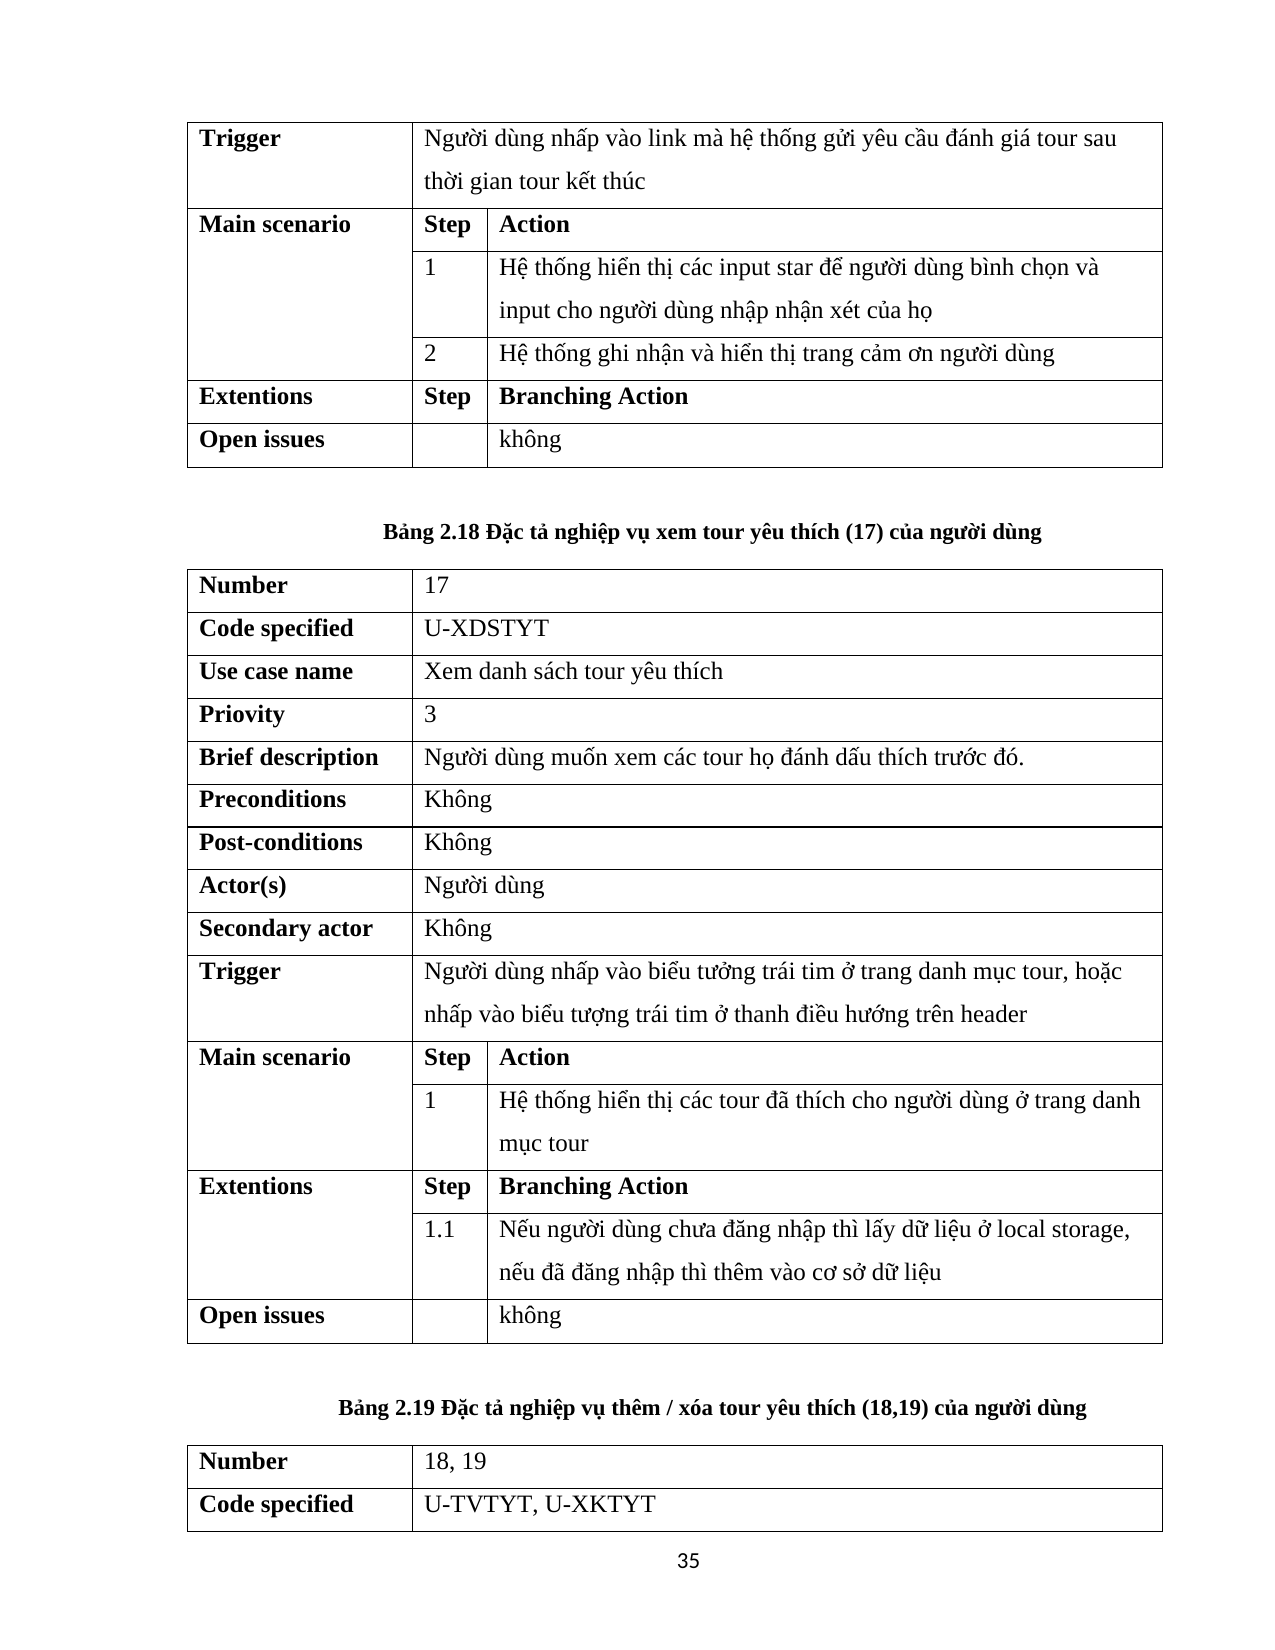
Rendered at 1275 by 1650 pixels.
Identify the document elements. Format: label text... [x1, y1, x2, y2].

table_cell không [488, 1300, 1162, 1343]
table_cell Không [413, 828, 1162, 869]
table_cell Người dùng [413, 870, 1162, 912]
table_cell U-TVTYT, U-XKTYT [413, 1489, 1162, 1531]
table_cell Nếu người dùng chưa đăng nhập thì lấy dữ liệu ở local storage, nếu đã đăng nhập thì thêm vào cơ sở dữ liệu [488, 1214, 1162, 1299]
table_cell Hệ thống hiển thị các input star để người dùng bình chọn và input cho người dùng nhập nhận xét của họ [488, 252, 1162, 337]
table_cell Hệ thống ghi nhận và hiển thị trang cảm ơn người dùng [488, 338, 1162, 380]
table_cell Secondary actor [188, 913, 412, 955]
table_cell Step [413, 381, 487, 423]
table_cell Priovity [188, 699, 412, 741]
table_cell Branching Action [488, 381, 1162, 423]
table_cell Hệ thống hiển thị các tour đã thích cho người dùng ở trang danh mục tour [488, 1085, 1162, 1170]
table_cell Người dùng nhấp vào link mà hệ thống gửi yêu cầu đánh giá tour sau thời gian tour kết thúc [413, 123, 1162, 208]
table_cell [413, 424, 487, 467]
table_cell Action [488, 209, 1162, 251]
table_cell 1.1 [413, 1214, 487, 1299]
table_cell Preconditions [188, 785, 412, 826]
table_cell Code specified [188, 613, 412, 655]
table_header Number [188, 570, 412, 612]
table_cell Không [413, 913, 1162, 955]
table_cell Post-conditions [188, 828, 412, 869]
table_cell không [488, 424, 1162, 467]
table_cell Main scenario [188, 1042, 412, 1170]
table_cell 1 [413, 252, 487, 337]
table_cell Branching Action [488, 1171, 1162, 1213]
table_cell Code specified [188, 1489, 412, 1531]
table_cell Người dùng muốn xem các tour họ đánh dấu thích trước đó. [413, 742, 1162, 783]
table_cell 3 [413, 699, 1162, 741]
table_cell Extentions [188, 381, 412, 423]
table_cell 1 [413, 1085, 487, 1170]
table_cell Open issues [188, 1300, 412, 1343]
table_cell Trigger [188, 956, 412, 1041]
table_cell Extentions [188, 1171, 412, 1299]
table_cell Người dùng nhấp vào biểu tưởng trái tim ở trang danh mục tour, hoặc nhấp vào biểu tượng trái tim ở thanh điều hướng trên header [413, 956, 1162, 1041]
subtitle Bảng 2.18 Đặc tả nghiệp vụ xem tour yêu thích (17) của người dùng [262, 518, 1162, 544]
subtitle Bảng 2.19 Đặc tả nghiệp vụ thêm / xóa tour yêu thích (18,19) của người dùng [262, 1394, 1162, 1421]
table_cell U-XDSTYT [413, 613, 1162, 655]
table_cell Trigger [188, 123, 412, 208]
table_cell Step [413, 209, 487, 251]
table_cell 2 [413, 338, 487, 380]
table_cell [413, 1300, 487, 1343]
table_header 18, 19 [413, 1446, 1162, 1488]
table_cell Action [488, 1042, 1162, 1084]
table_header Number [188, 1446, 412, 1488]
table_cell Không [413, 785, 1162, 826]
table_cell Actor(s) [188, 870, 412, 912]
table_cell Use case name [188, 656, 412, 698]
table_cell Xem danh sách tour yêu thích [413, 656, 1162, 698]
table_cell Step [413, 1042, 487, 1084]
table_cell Brief description [188, 742, 412, 783]
table_cell Main scenario [188, 209, 412, 380]
table_cell Step [413, 1171, 487, 1213]
table_header 17 [413, 570, 1162, 612]
table_cell Open issues [188, 424, 412, 467]
